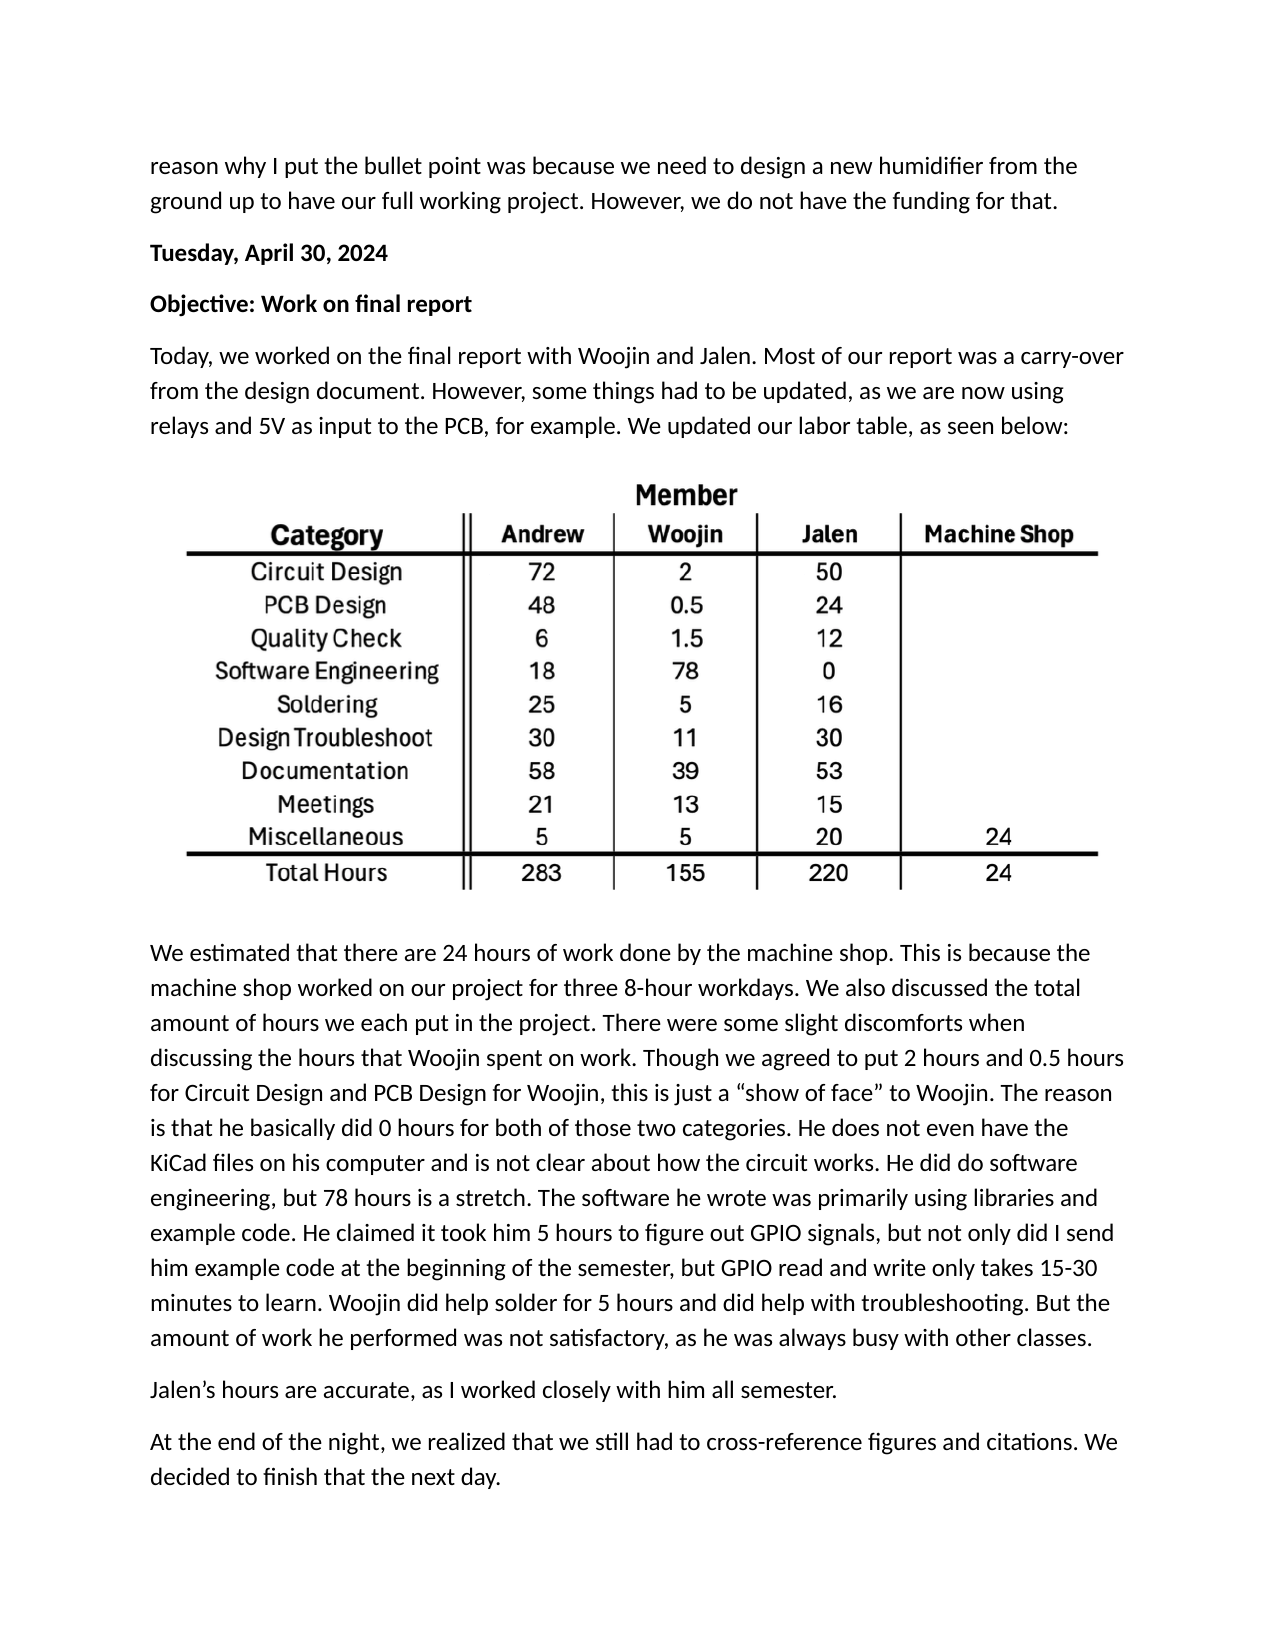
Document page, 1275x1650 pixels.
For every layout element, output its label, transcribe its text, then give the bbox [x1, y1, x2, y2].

text Jalen’s hours are accurate, as I worked closely with him all semester. [150, 1374, 1125, 1404]
text Today, we worked on the final report with Woojin and Jalen. Most of our report was a carry-over from the design document. However, some things had to be updated, as we are now using relays and 5V as input to the PCB, for example. We updated our labor table, as seen below: [150, 340, 1125, 441]
text At the end of the night, we realized that we still had to cross-reference figures and citations. We decided to finish that the next day. [150, 1426, 1125, 1491]
text Tuesday, April 30, 2024 [150, 237, 1125, 267]
picture [150, 461, 1125, 916]
text We estimated that there are 24 hours of work done by the machine shop. This is because the machine shop worked on our project for three 8-hour workdays. We also discussed the total amount of hours we each put in the project. There were some slight discomforts when discussing the hours that Woojin spent on work. Though we agreed to put 2 hours and 0.5 hours for Circuit Design and PCB Design for Woojin, this is just a “show of face” to Woojin. The reason is that he basically did 0 hours for both of those two categories. He does not even have the KiCad files on his computer and is not clear about how the circuit works. He did do software engineering, but 78 hours is a stretch. The software he wrote was primarily using libraries and example code. He claimed it took him 5 hours to figure out GPIO signals, but not only did I send him example code at the beginning of the semester, but GPIO read and write only takes 15-30 minutes to learn. Woojin did help solder for 5 hours and did help with troubleshooting. But the amount of work he performed was not satisfactory, as he was always busy with other classes. [150, 937, 1125, 1353]
text Objective: Work on final report [150, 288, 1125, 319]
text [150, 150, 1125, 216]
